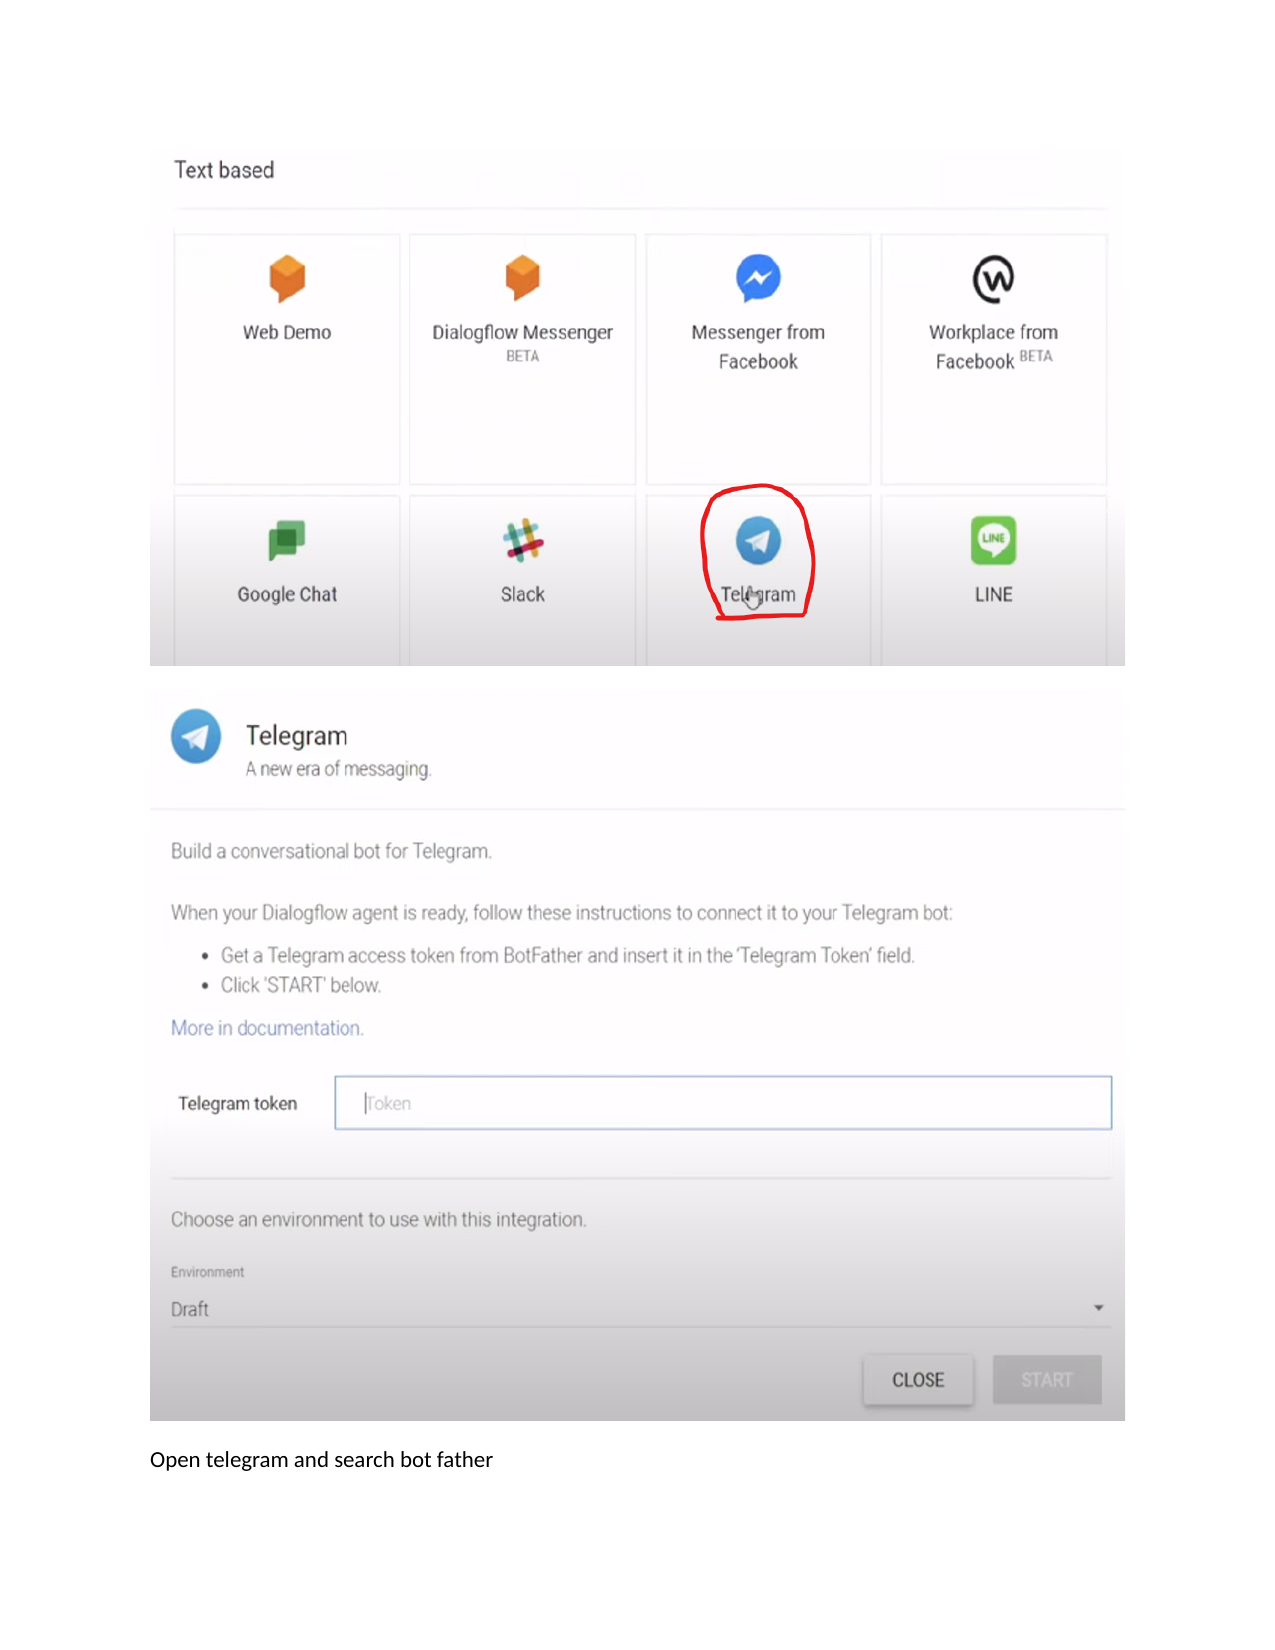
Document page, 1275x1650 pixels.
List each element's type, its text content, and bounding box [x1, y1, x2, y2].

picture [150, 150, 1125, 666]
picture [150, 690, 1125, 1421]
text Open telegram and search bot father [150, 1445, 1125, 1473]
